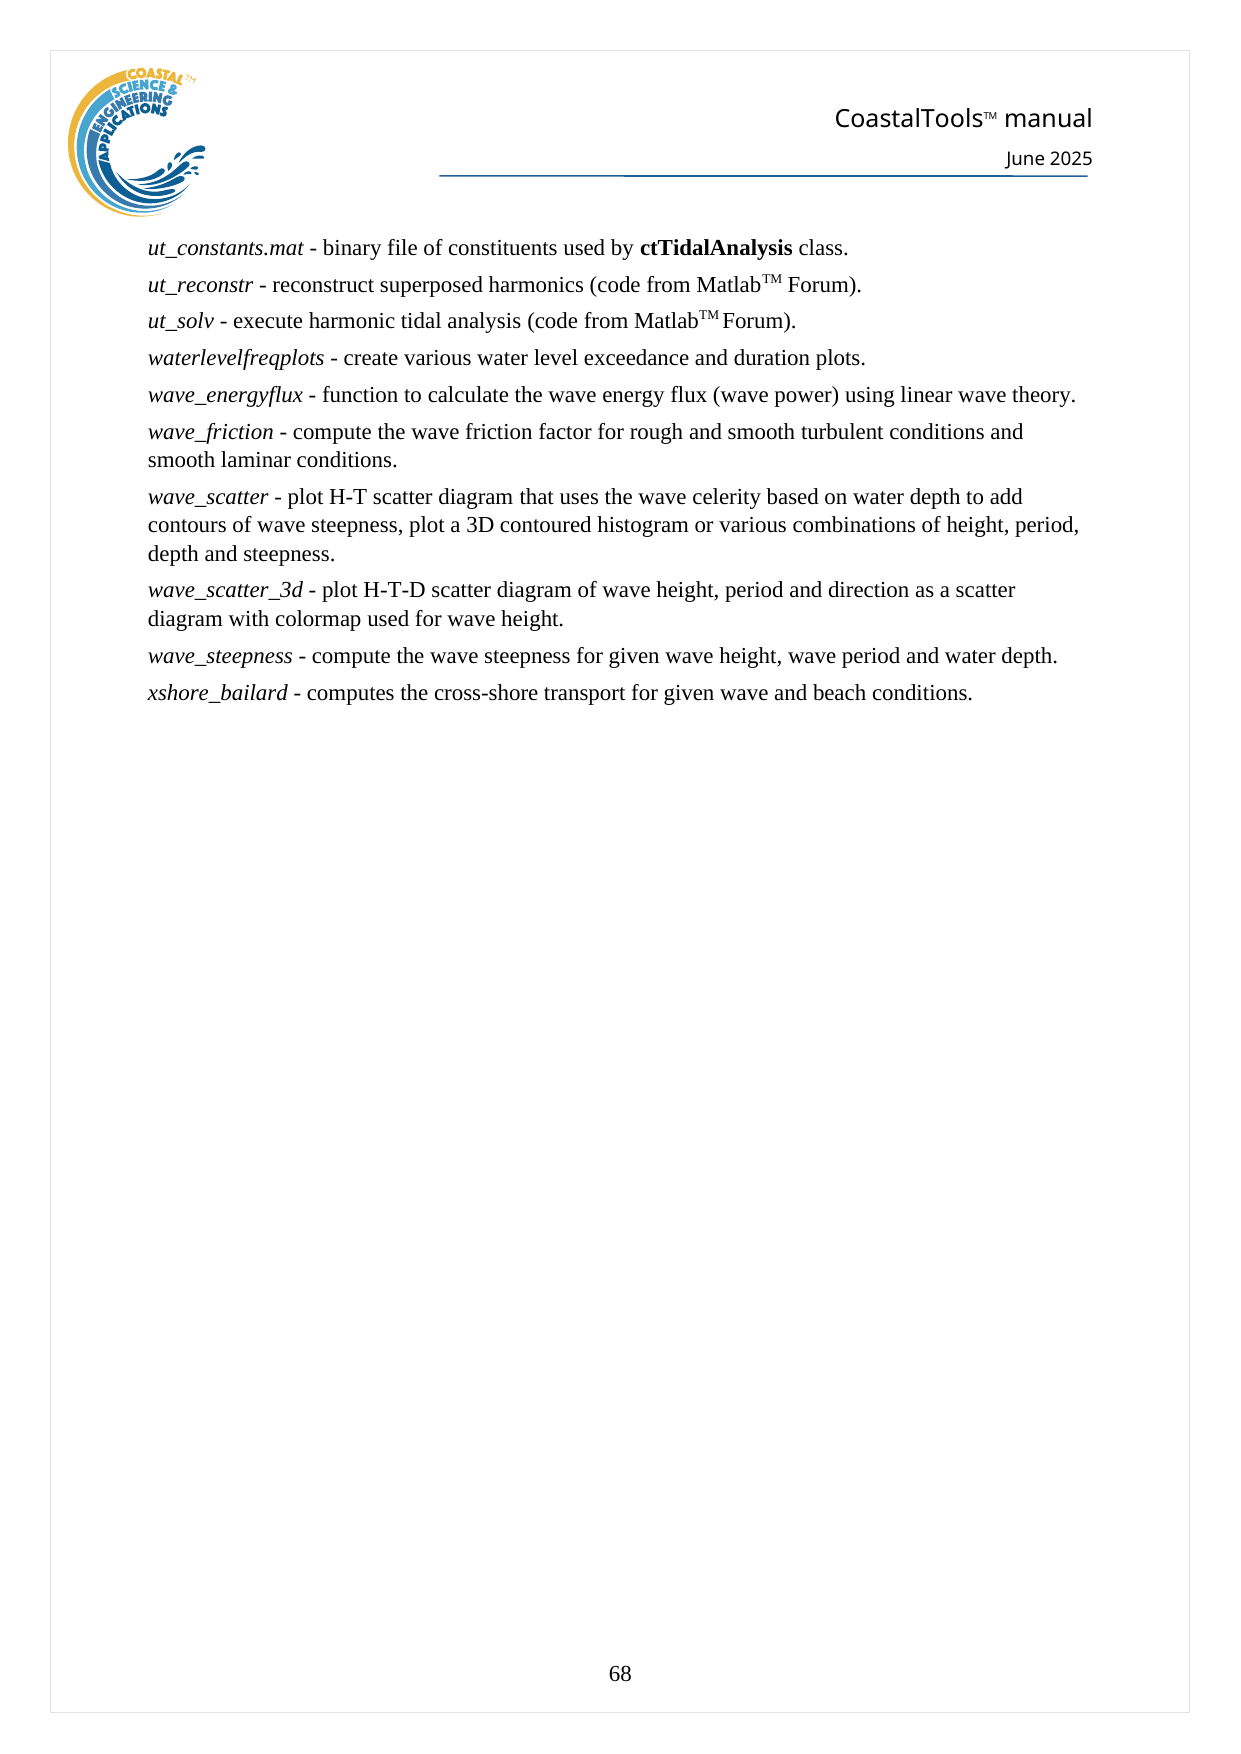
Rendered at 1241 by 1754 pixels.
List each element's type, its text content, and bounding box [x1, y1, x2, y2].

text ut_solv - execute harmonic tidal analysis (code from MatlabTM Forum). [148, 307, 1093, 334]
text wave_steepness - compute the wave steepness for given wave height, wave period and water depth. [148, 642, 1093, 668]
text ut_constants.mat - binary file of constituents used by ctTidalAnalysis class. [148, 234, 1093, 260]
text xshore_bailard - computes the cross-shore transport for given wave and beach conditions. [148, 678, 1093, 705]
text ut_reconstr - reconstruct superposed harmonics (code from MatlabTM Forum). [148, 271, 1093, 297]
text wave_friction - compute the wave friction factor for rough and smooth turbulent conditions and smooth laminar conditions. [148, 418, 1093, 472]
text waterlevelfreqplots - create various water level exceedance and duration plots. [148, 344, 1093, 371]
text wave_energyflux - function to calculate the wave energy flux (wave power) using linear wave theory. [148, 381, 1093, 407]
text wave_scatter_3d - plot H-T-D scatter diagram of wave height, period and direction as a scatter diagram with colormap used for wave height. [148, 577, 1093, 631]
text wave_scatter - plot H-T scatter diagram that uses the wave celerity based on water depth to add contours of wave steepness, plot a 3D contoured histogram or various combinations of height, period, depth and steepness. [148, 483, 1093, 566]
